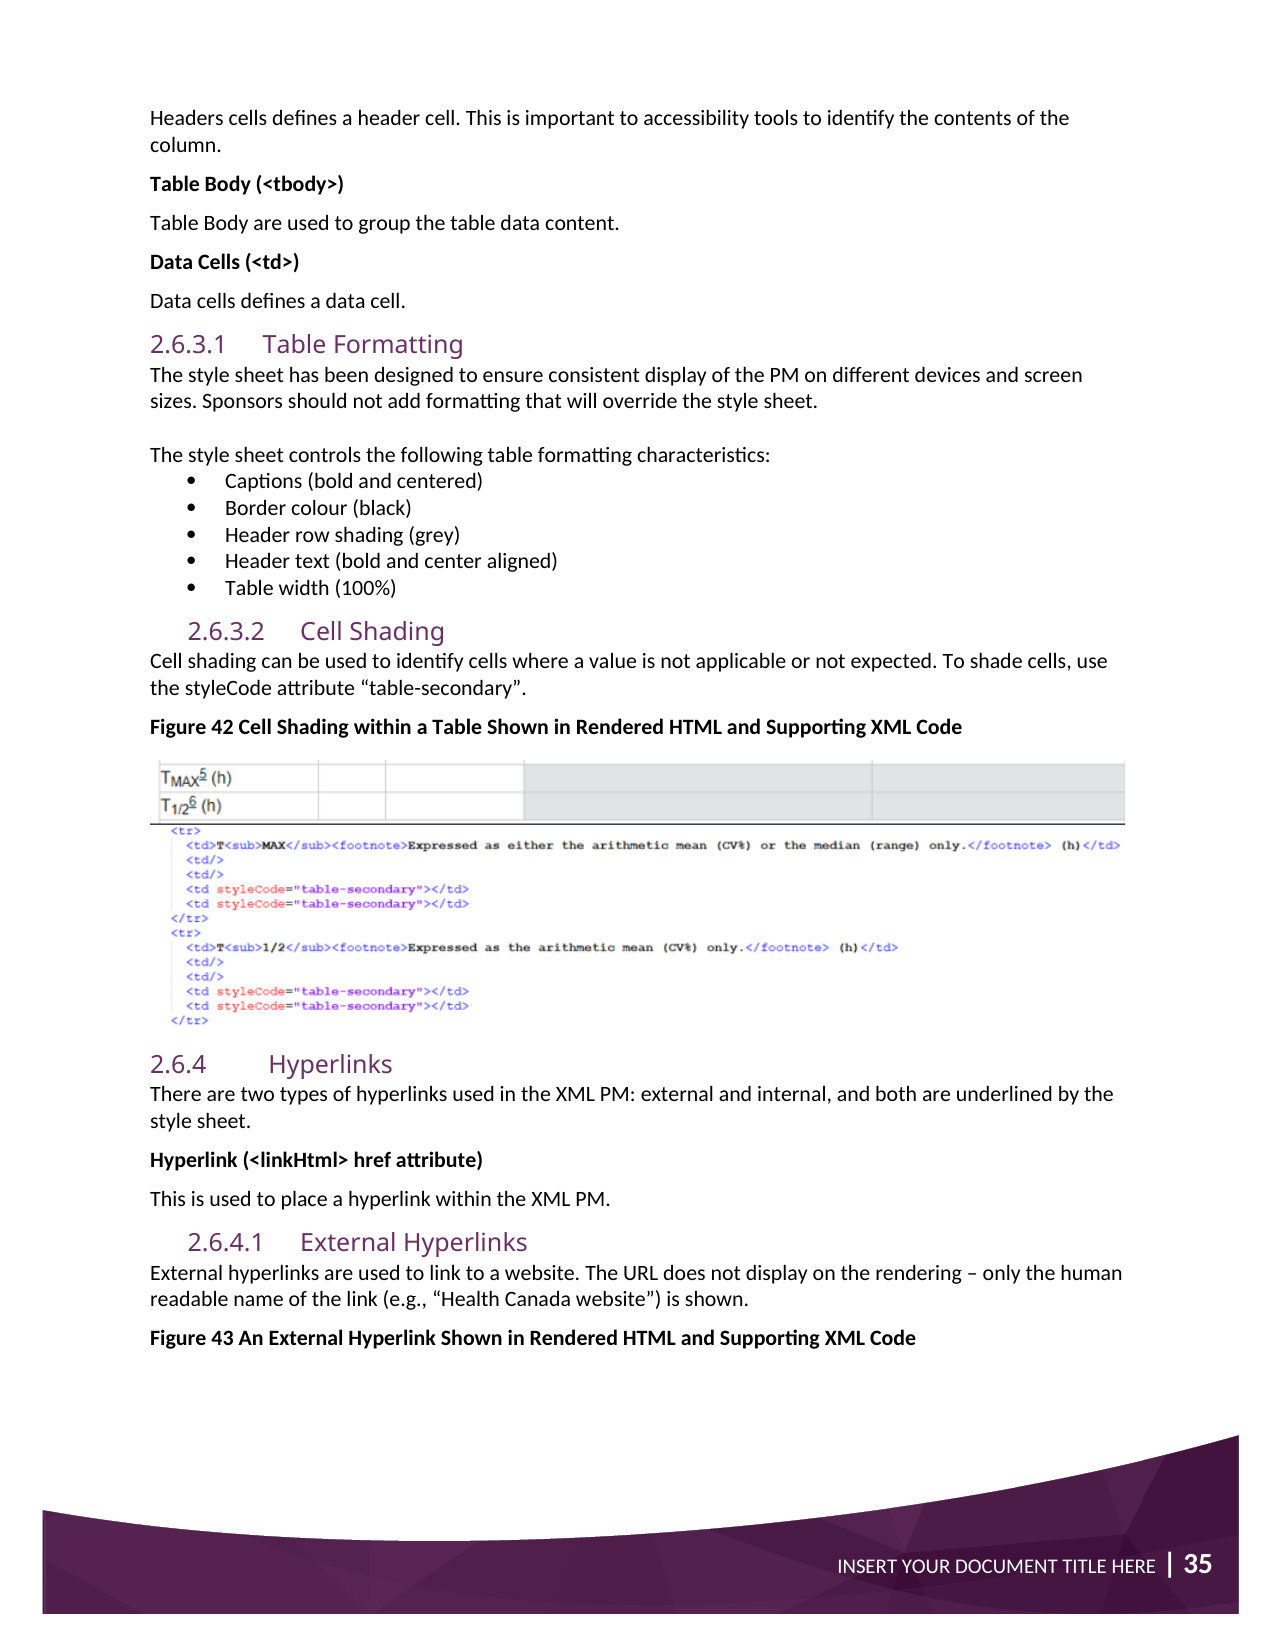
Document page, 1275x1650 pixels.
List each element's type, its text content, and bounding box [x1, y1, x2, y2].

list The style sheet controls the following table formatting characteristics: [150, 441, 1125, 468]
subtitle Table Formatting [150, 327, 1125, 361]
picture [5, 1404, 1270, 1650]
text Hyperlink (<linkHtml> href attribute) [150, 1146, 1125, 1173]
list Header text (bold and center aligned) [187, 548, 1125, 574]
text Figure 43 An External Hyperlink Shown in Rendered HTML and Supporting XML Code [150, 1324, 1125, 1351]
list The style sheet has been designed to ensure consistent display of the PM on different devices and screen sizes. Sponsors should not add formatting that will override the style sheet. [150, 361, 1125, 414]
text Data cells defines a data cell. [150, 288, 1125, 314]
subtitle Cell Shading [187, 613, 1125, 647]
text Data Cells (<td>) [150, 248, 1125, 275]
text Headers cells defines a header cell. This is important to accessibility tools to identify the contents of the column. [150, 104, 1125, 158]
subtitle External Hyperlinks [187, 1224, 1125, 1259]
text Table Body (<tbody>) [150, 170, 1125, 197]
subtitle Hyperlinks [150, 1046, 1125, 1080]
text Table Body are used to group the table data content. [150, 209, 1125, 236]
text This is used to place a hyperlink within the XML PM. [150, 1185, 1125, 1212]
list Captions (bold and centered) [187, 468, 1125, 494]
text External hyperlinks are used to link to a website. The URL does not display on the rendering – only the human readable name of the link (e.g., “Health Canada website”) is shown. [150, 1259, 1125, 1312]
list Border colour (black) [187, 494, 1125, 521]
list Table width (100%) [187, 574, 1125, 601]
list Header row shading (grey) [187, 521, 1125, 548]
text Figure 42 Cell Shading within a Table Shown in Rendered HTML and Supporting XML Code [150, 713, 1125, 740]
picture [150, 760, 1125, 1034]
text Cell shading can be used to identify cells where a value is not applicable or not expected. To shade cells, use the styleCode attribute “table-secondary”. [150, 647, 1125, 701]
text There are two types of hyperlinks used in the XML PM: external and internal, and both are underlined by the style sheet. [150, 1080, 1125, 1134]
